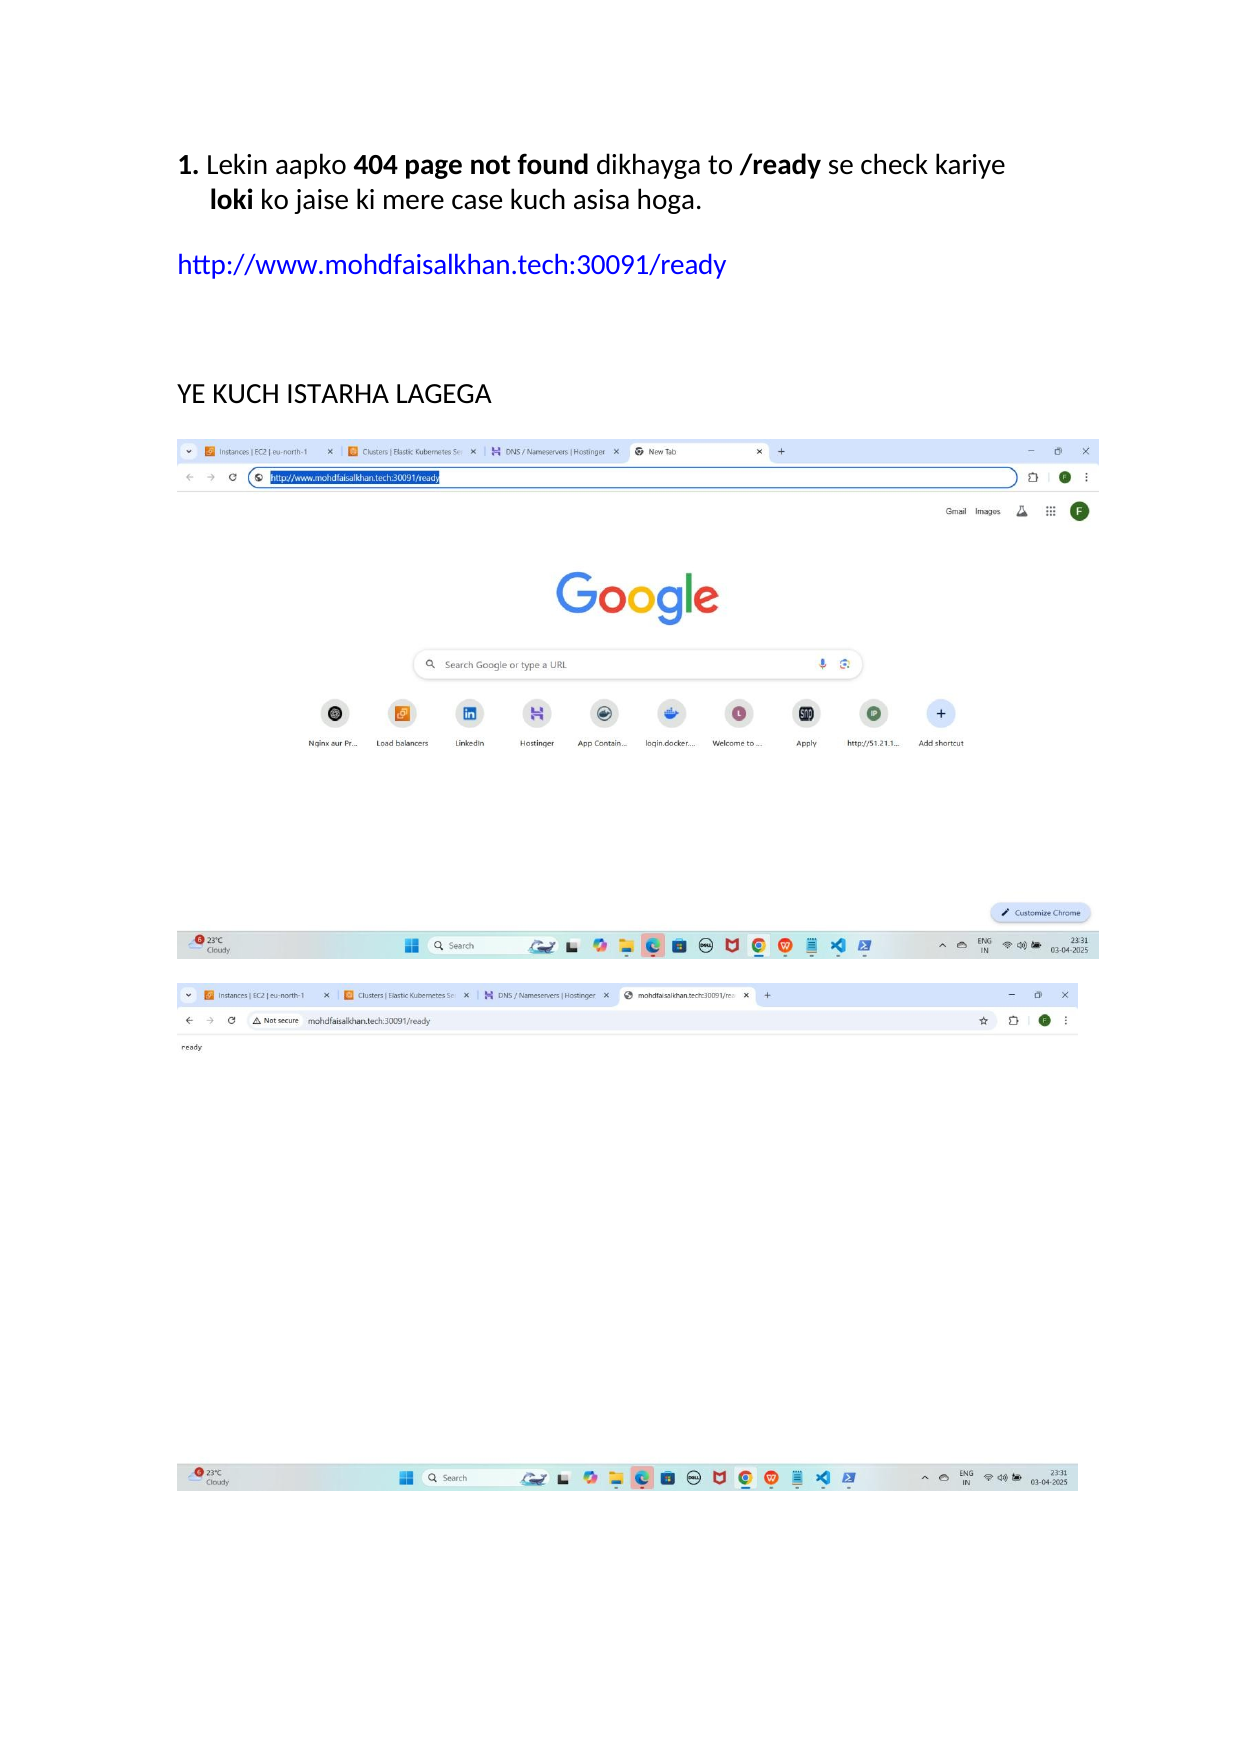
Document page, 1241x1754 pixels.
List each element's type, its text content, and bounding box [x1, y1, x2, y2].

text loki ko jaise ki mere case kuch asisa hoga. http://www.mohdfaisalkhan.tech:30091/ready [177, 181, 1107, 281]
picture [177, 439, 1099, 959]
picture [177, 983, 1078, 1491]
text YE KUCH ISTARHA LAGEGA [177, 375, 1107, 411]
list Lekin aapko 404 page not found dikhayga to /ready se check kariye [177, 146, 1107, 181]
